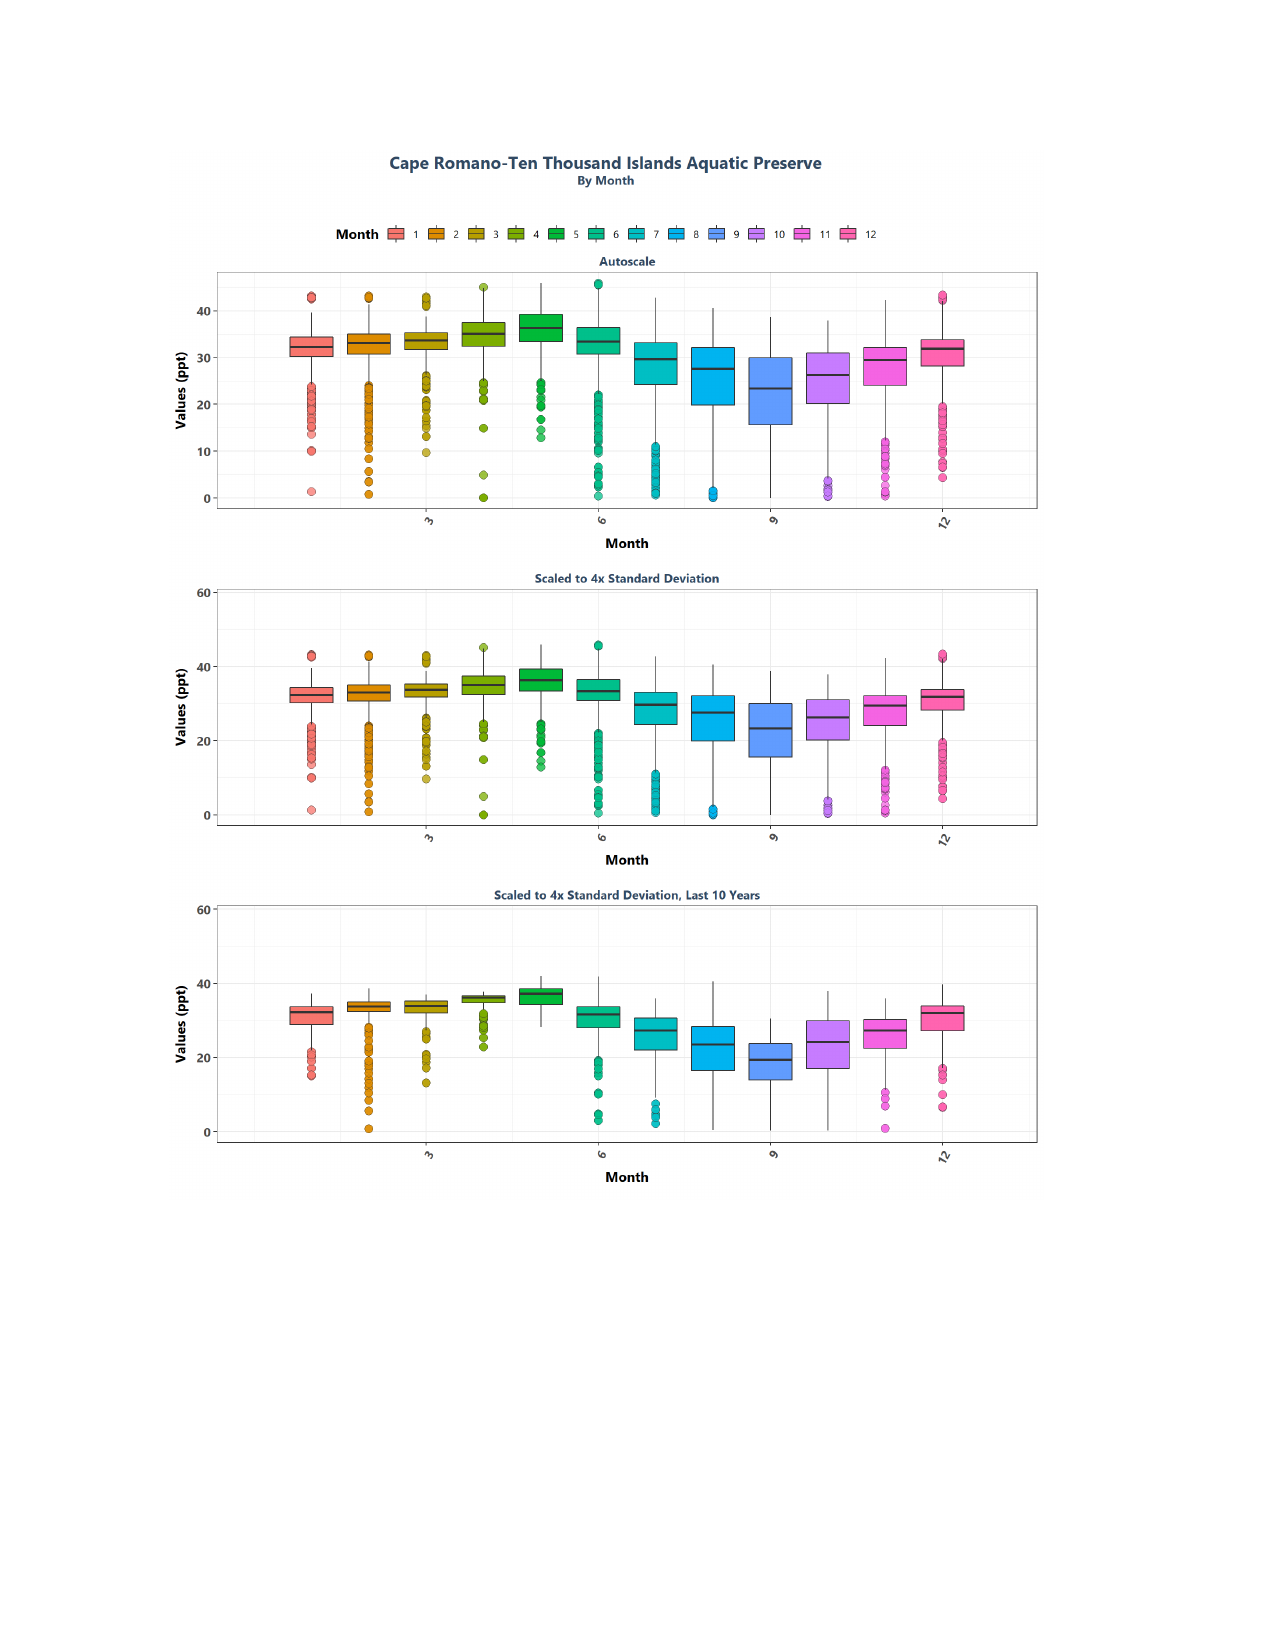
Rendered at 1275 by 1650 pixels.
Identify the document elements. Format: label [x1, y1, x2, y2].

picture [168, 150, 1044, 1200]
